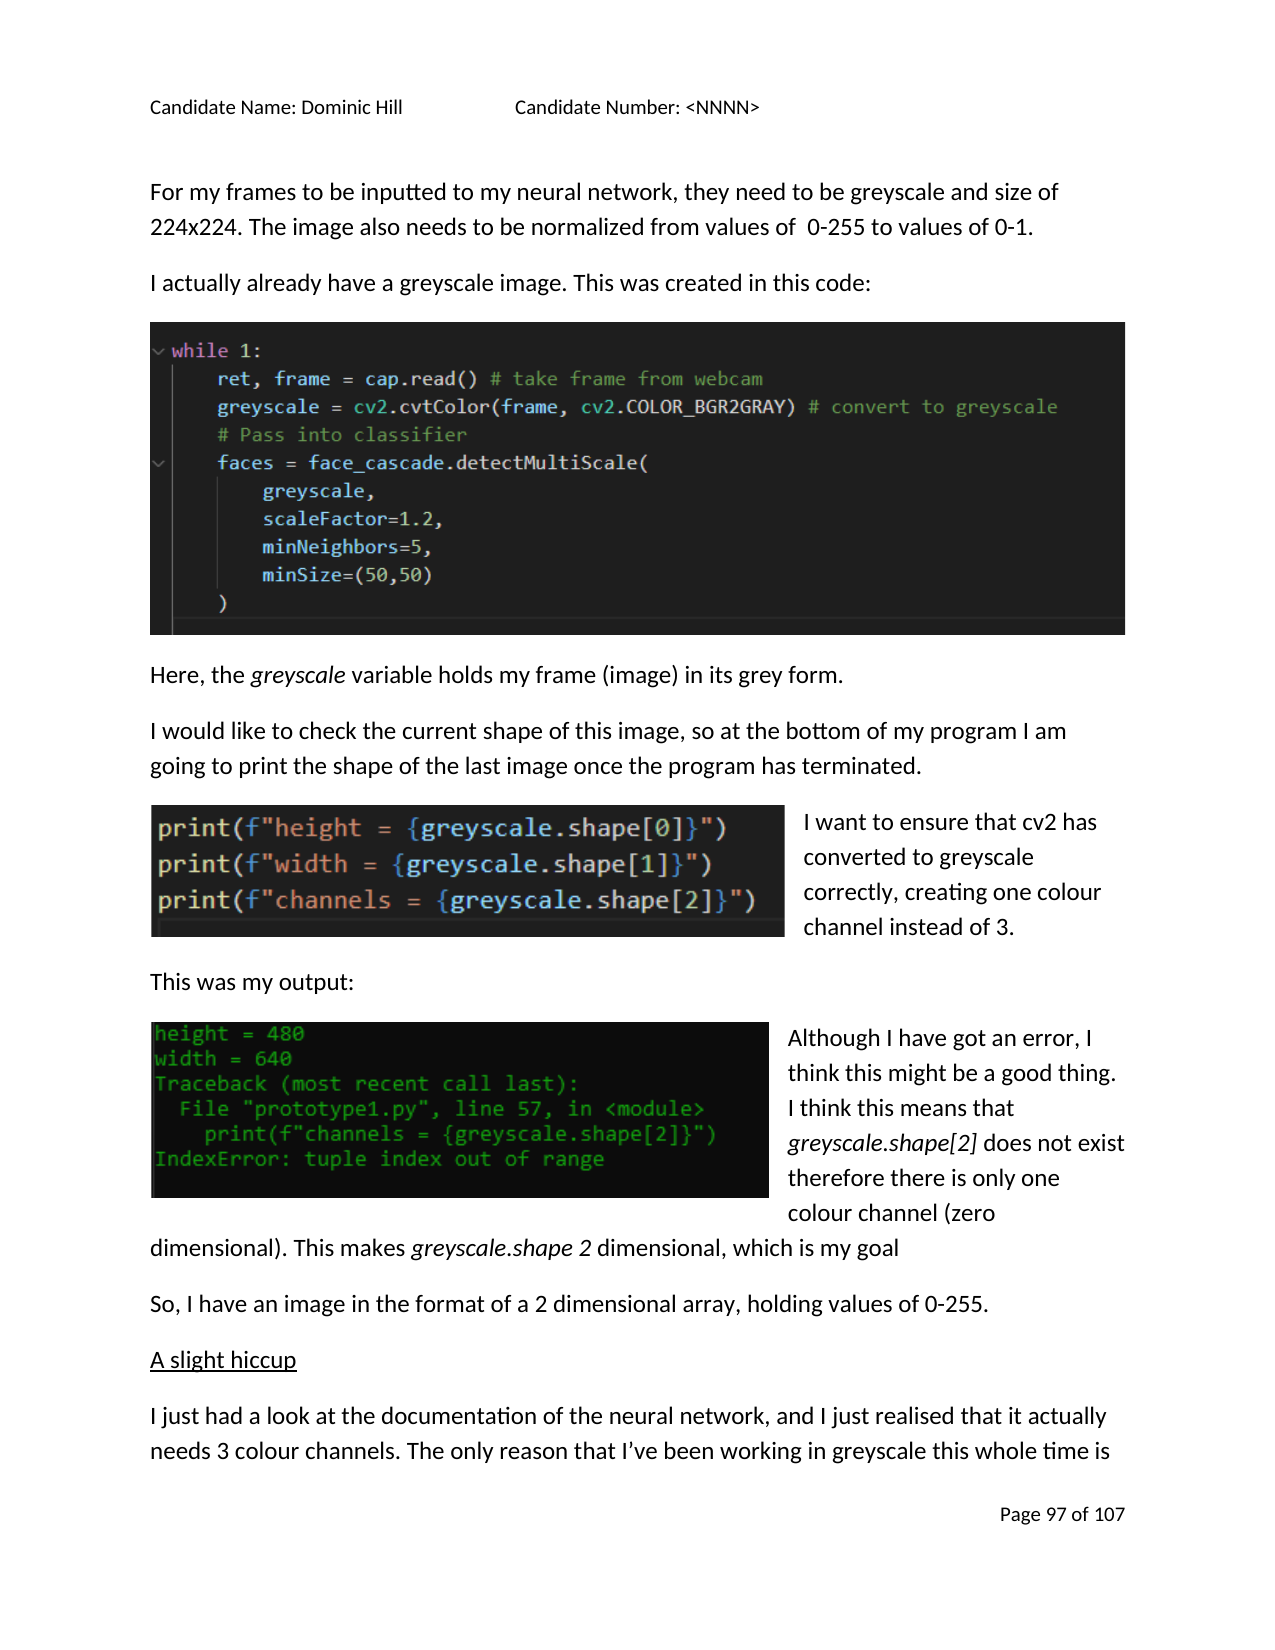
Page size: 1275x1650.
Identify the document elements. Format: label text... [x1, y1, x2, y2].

text Here, the greyscale variable holds my frame (image) in its grey form. [150, 659, 1125, 689]
text For my frames to be inputted to my neural network, they need to be greyscale and size of 224x224. The image also needs to be normalized from values of 0-255 to values of 0-1. [150, 176, 1125, 241]
text I would like to check the current shape of this image, so at the bottom of my program I am going to print the shape of the last image once the program has terminated. [150, 715, 1125, 780]
picture [150, 805, 785, 937]
picture [150, 322, 1125, 635]
text So, I have an image in the format of a 2 dimensional array, holding values of 0-255. [150, 1288, 1125, 1319]
picture [150, 1022, 769, 1198]
text A slight hiccup [150, 1344, 1125, 1374]
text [150, 1400, 1125, 1465]
text I actually already have a greyscale image. This was created in this code: [150, 267, 1125, 297]
text This was my output: [150, 967, 1125, 997]
